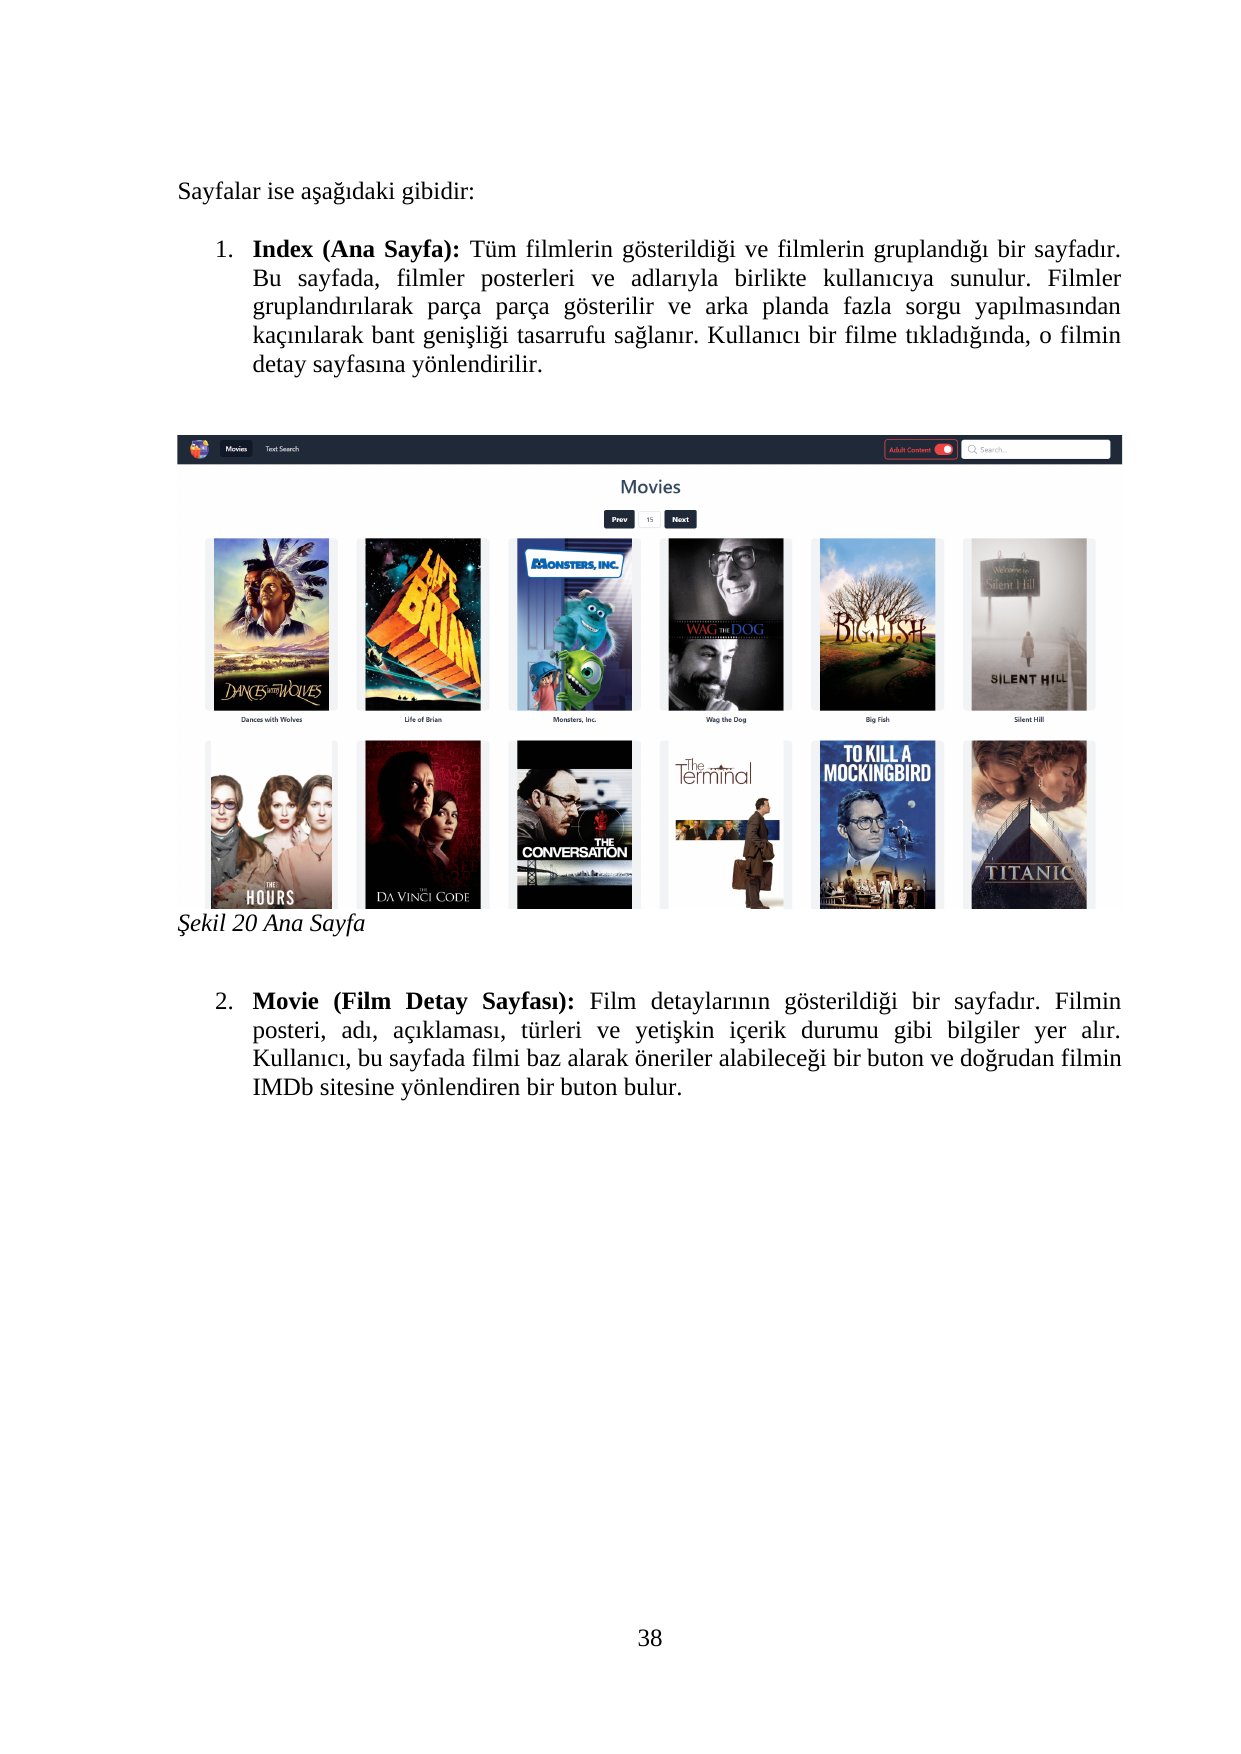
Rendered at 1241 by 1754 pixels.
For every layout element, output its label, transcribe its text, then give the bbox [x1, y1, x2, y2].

text Sayfalar ise aşağıdaki gibidir: [177, 176, 1122, 205]
list Movie (Film Detay Sayfası): Film detaylarının gösterildiği bir sayfadır. Filmin posteri, adı, açıklaması, türleri ve yetişkin içerik durumu gibi bilgiler yer alır. Kullanıcı, bu sayfada filmi baz alarak öneriler alabileceği bir buton ve doğrudan filmin IMDb sitesine yönlendiren bir buton bulur. [215, 986, 1122, 1101]
picture [177, 435, 1123, 909]
list Index (Ana Sayfa): Tüm filmlerin gösterildiği ve filmlerin gruplandığı bir sayfadır. Bu sayfada, filmler posterleri ve adlarıyla birlikte kullanıcıya sunulur. Filmler gruplandırılarak parça parça gösterilir ve arka planda fazla sorgu yapılmasından kaçınılarak bant genişliği tasarrufu sağlanır. Kullanıcı bir filme tıkladığında, o filmin detay sayfasına yönlendirilir. [215, 234, 1122, 378]
text Şekil 20 Ana Sayfa [177, 909, 1122, 937]
